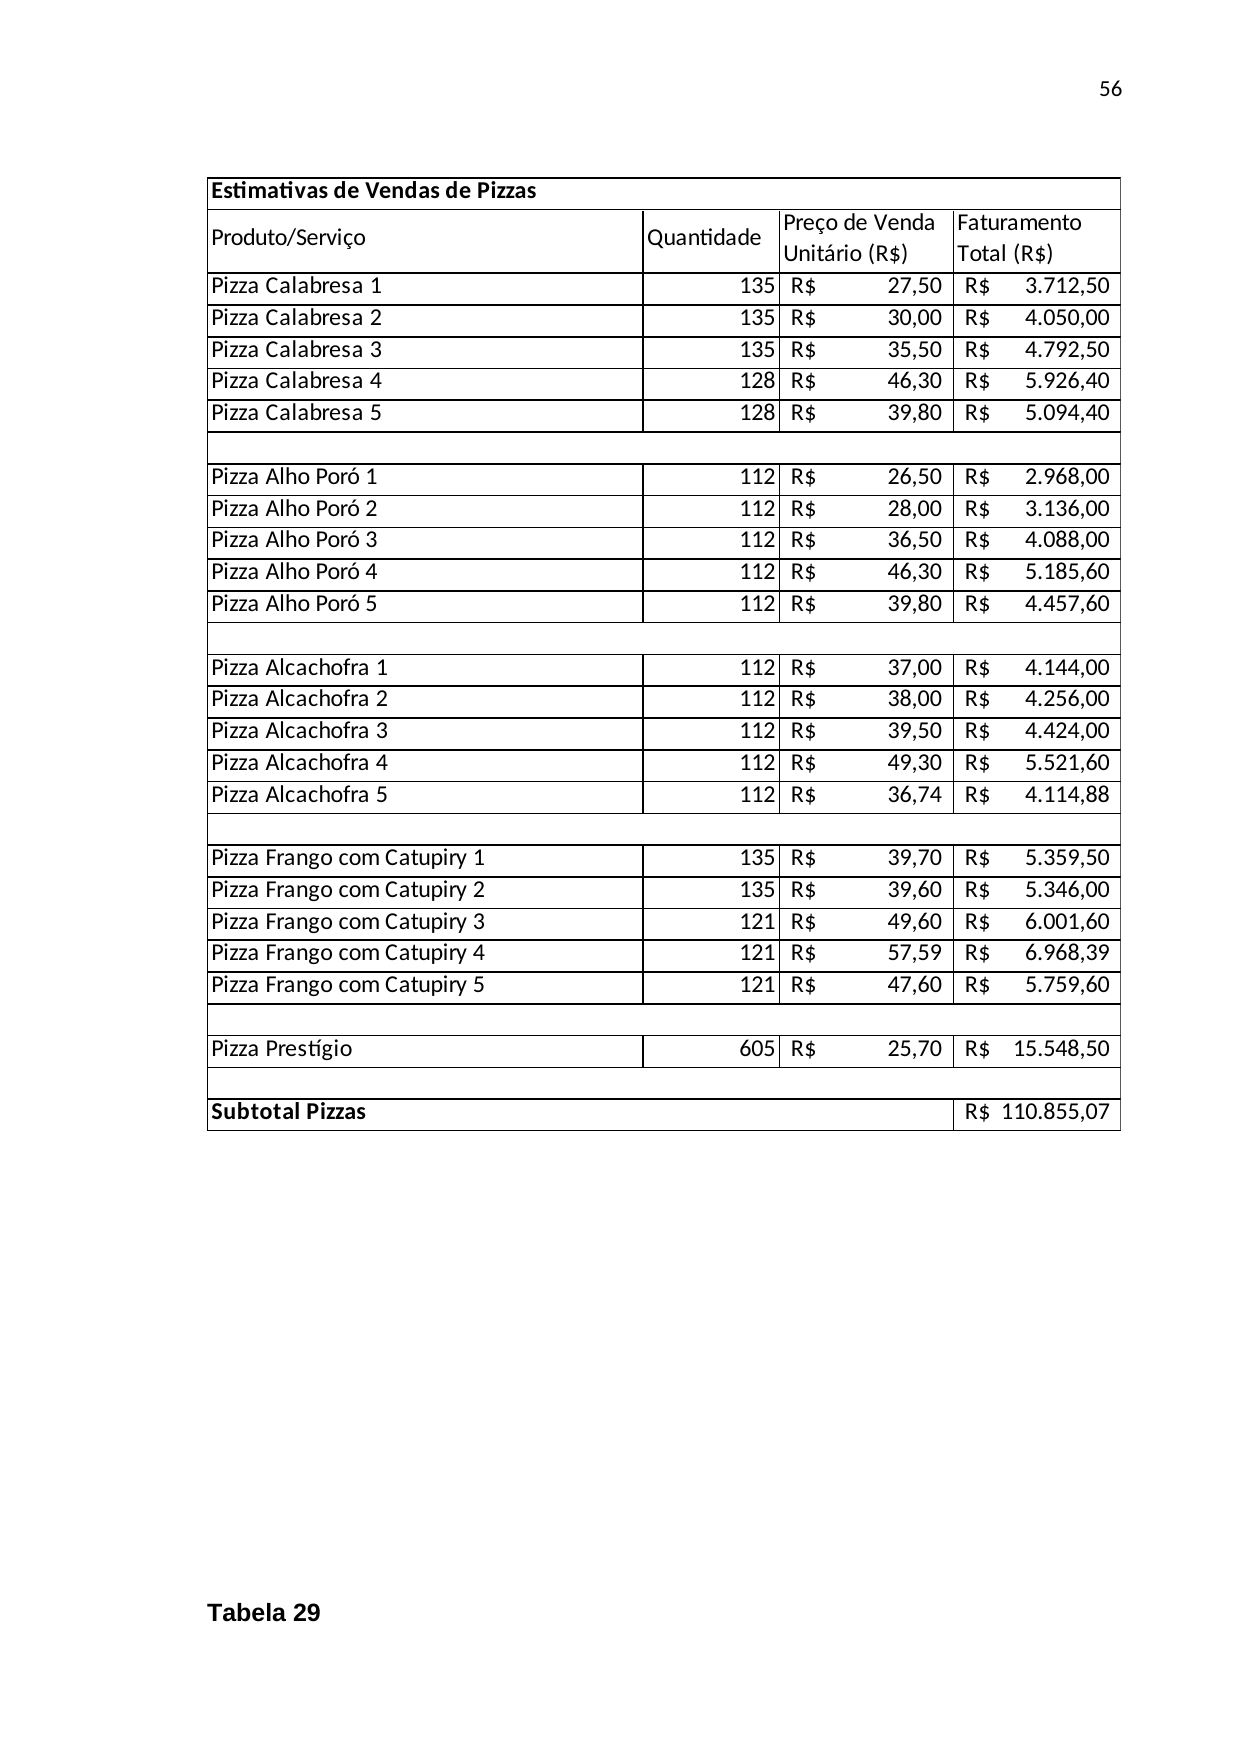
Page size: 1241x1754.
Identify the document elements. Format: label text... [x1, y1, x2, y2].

text Tabela 29 [207, 1598, 1122, 1627]
